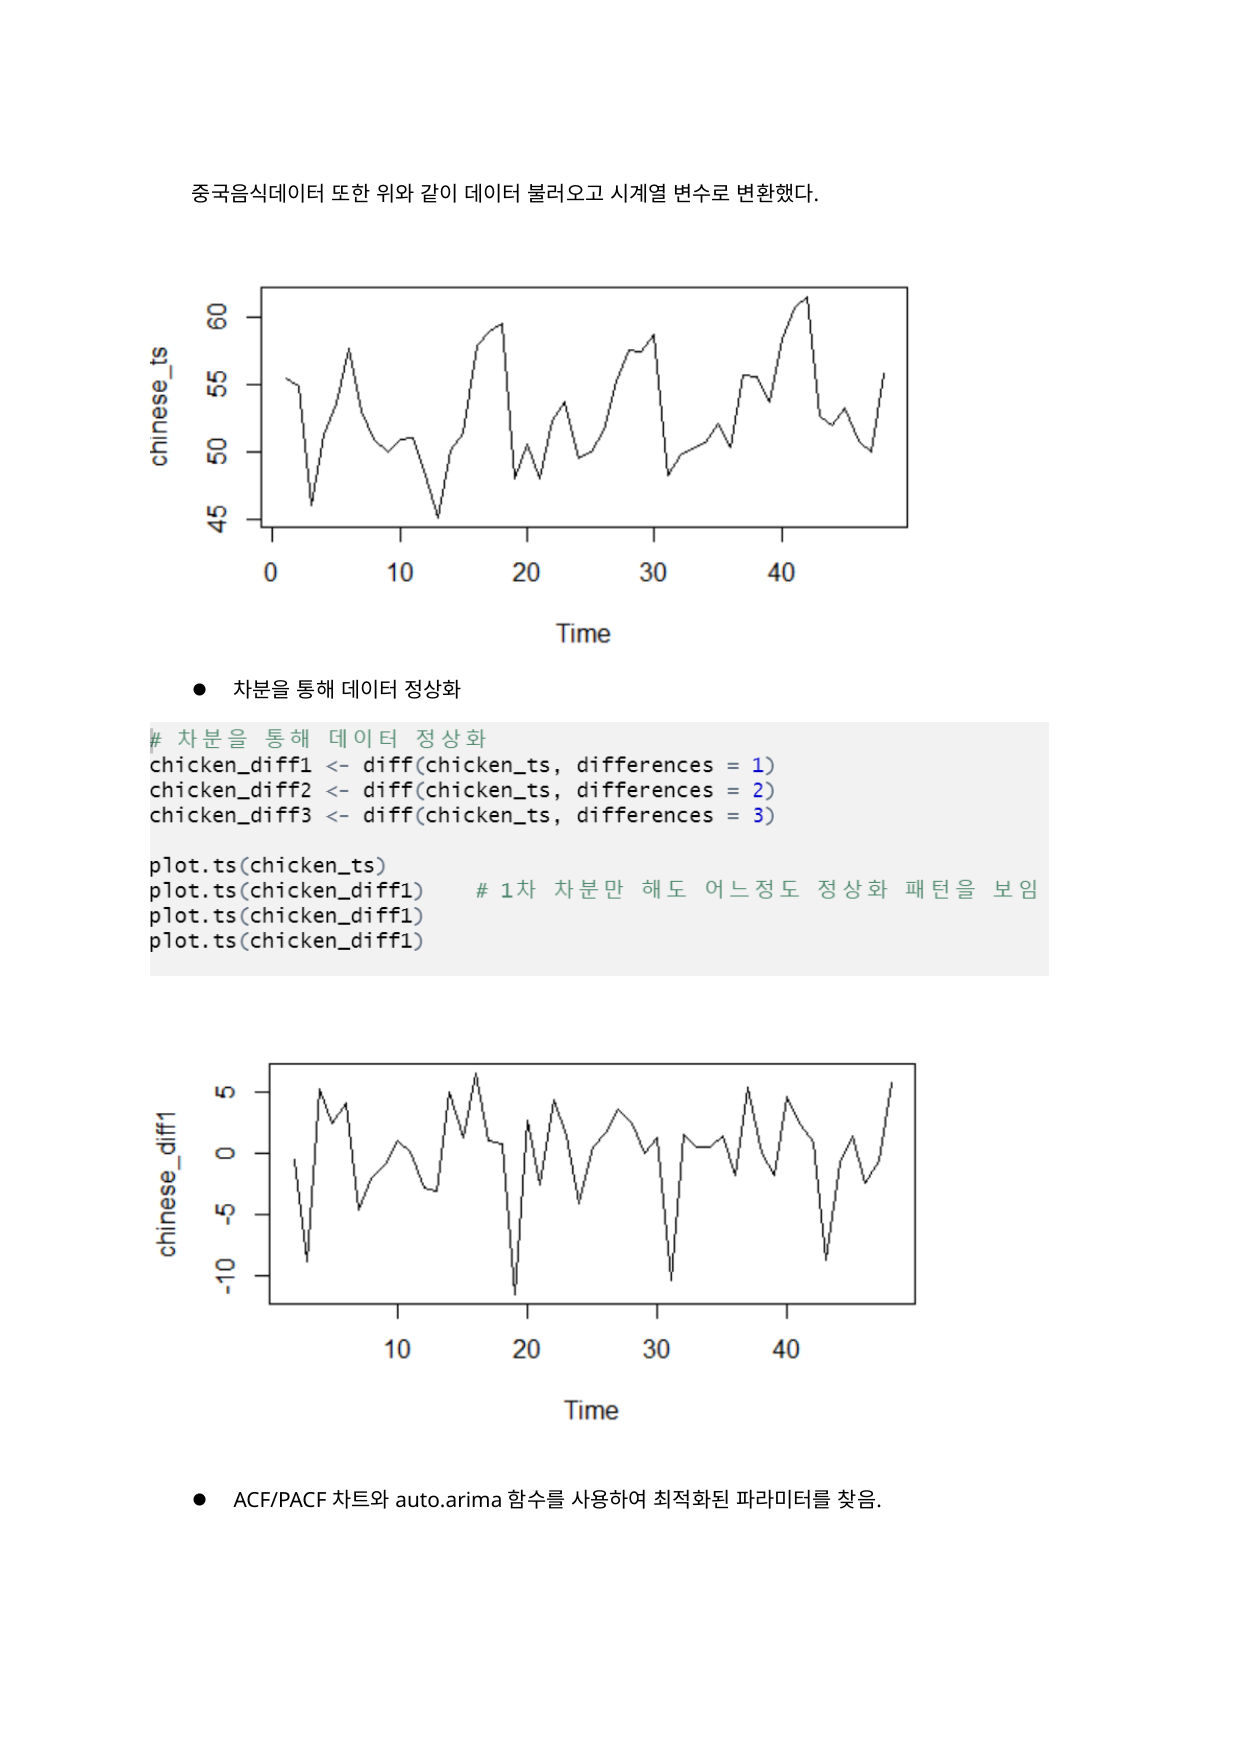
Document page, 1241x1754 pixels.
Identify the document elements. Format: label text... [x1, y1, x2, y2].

list 차분을 통해 데이터 정상화 [192, 673, 1090, 704]
picture [150, 226, 931, 655]
text 중국음식데이터 또한 위와 같이 데이터 불러오고 시계열 변수로 변환했다. [192, 177, 1090, 207]
list ACF/PACF 차트와 auto.arima 함수를 사용하여 최적화된 파라미터를 찾음. [192, 1483, 1090, 1513]
picture [150, 722, 1049, 976]
picture [150, 994, 945, 1434]
